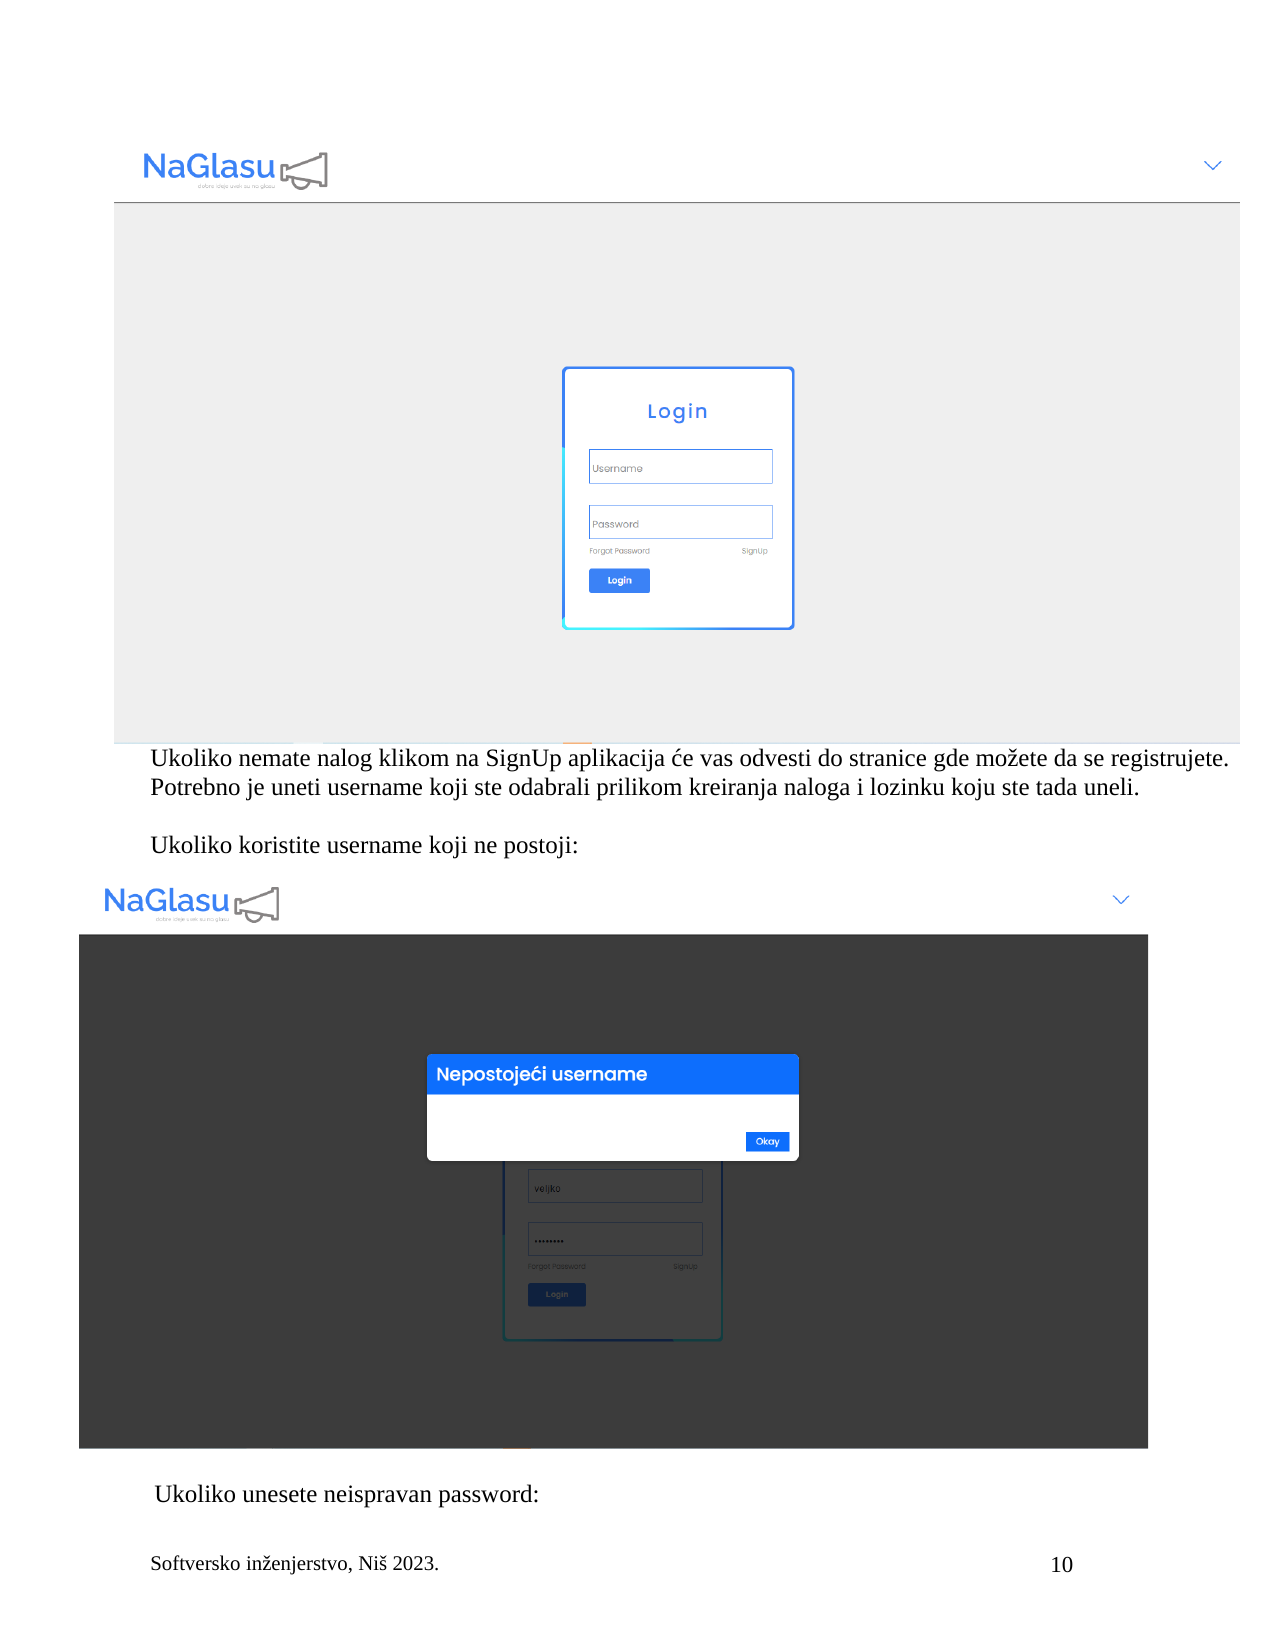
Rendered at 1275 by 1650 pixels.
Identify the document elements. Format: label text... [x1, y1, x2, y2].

picture [79, 885, 1149, 1449]
text Ukoliko nemate nalog klikom na SignUp aplikacija će vas odvesti do stranice gde možete da se registrujete. [150, 743, 1275, 772]
text Potrebno je uneti username koji ste odabrali prilikom kreiranja naloga i lozinku koju ste tada uneli. [150, 772, 1275, 801]
text Ukoliko koristite username koji ne postoji: [150, 830, 1275, 858]
text Ukoliko unesete neispravan password: [79, 1479, 1275, 1508]
picture [114, 150, 1240, 744]
